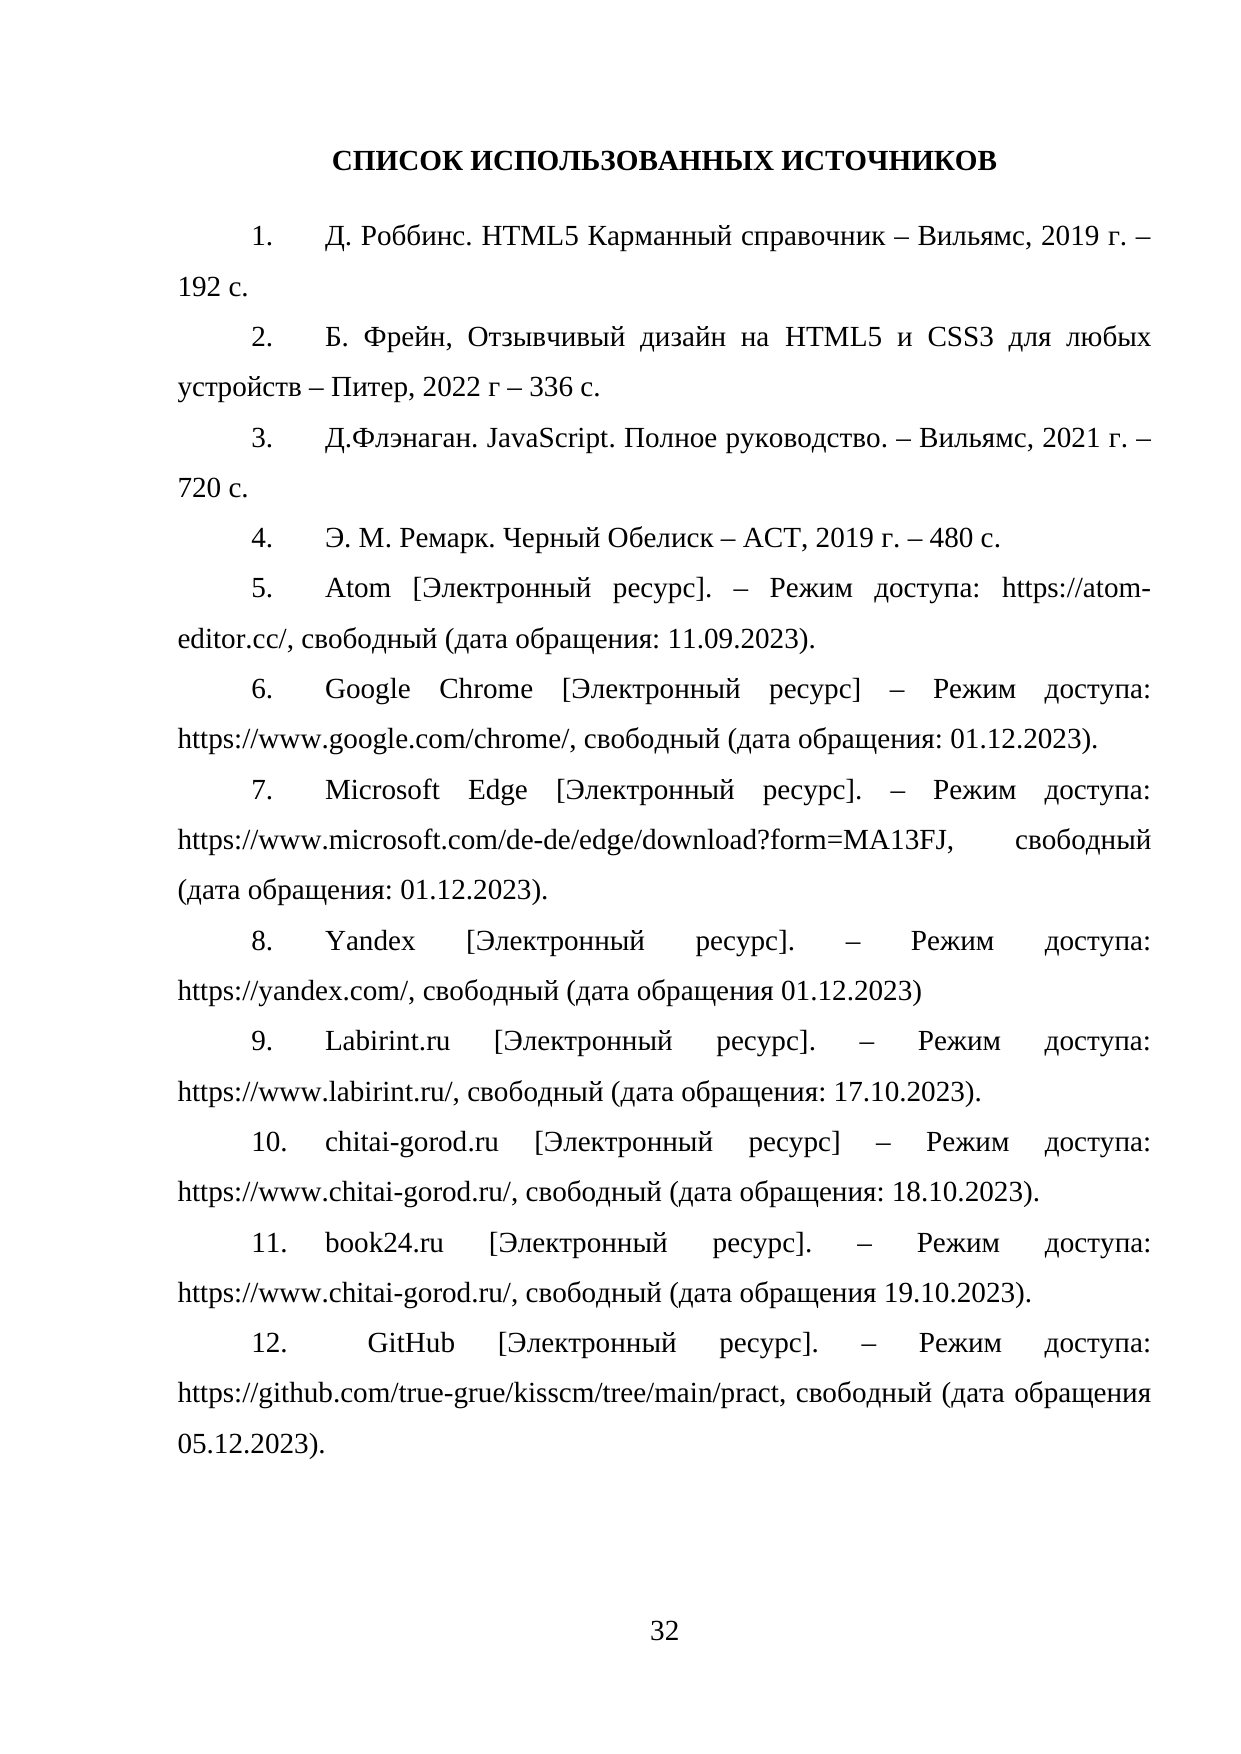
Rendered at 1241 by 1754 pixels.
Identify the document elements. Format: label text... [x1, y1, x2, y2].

list book24.ru [Электронный ресурс]. – Режим доступа: https://www.chitai-gorod.ru/, свободный (дата обращения 19.10.2023). [177, 1225, 1152, 1308]
list Б. Фрейн, Отзывчивый дизайн на HTML5 и CSS3 для любых устройств – Питер, 2022 г – 336 с. [177, 319, 1152, 403]
list Э. М. Ремарк. Черный Обелиск – АСТ, 2019 г. – 480 с. [177, 520, 1152, 554]
list Microsoft Edge [Электронный ресурс]. – Режим доступа: https://www.microsoft.com/de-de/edge/download?form=MA13FJ, свободный (дата обращения: 01.12.2023). [177, 772, 1152, 906]
list Atom [Электронный ресурс]. – Режим доступа: https://atom-editor.cc/, свободный (дата обращения: 11.09.2023). [177, 571, 1152, 654]
subtitle СПИСОК ИСПОЛЬЗОВАННЫХ ИСТОЧНИКОВ [177, 143, 1152, 177]
list Google Chrome [Электронный ресурс] – Режим доступа: https://www.google.com/chrome/, свободный (дата обращения: 01.12.2023). [177, 671, 1152, 755]
list Д.Флэнаган. JavaScript. Полное руководство. – Вильямс, 2021 г. – 720 с. [177, 420, 1152, 503]
list chitai-gorod.ru [Электронный ресурс] – Режим доступа: https://www.chitai-gorod.ru/, свободный (дата обращения: 18.10.2023). [177, 1124, 1152, 1208]
list Д. Роббинс. HTML5 Карманный справочник – Вильямс, 2019 г. – 192 с. [177, 218, 1152, 302]
list GitHub [Электронный ресурс]. – Режим доступа: https://github.com/true-grue/kisscm/tree/main/pract, свободный (дата обращения 05.12.2023). [177, 1325, 1152, 1459]
list Labirint.ru [Электронный ресурс]. – Режим доступа: https://www.labirint.ru/, свободный (дата обращения: 17.10.2023). [177, 1023, 1152, 1107]
list Yandex [Электронный ресурс]. – Режим доступа: https://yandex.com/, свободный (дата обращения 01.12.2023) [177, 923, 1152, 1007]
